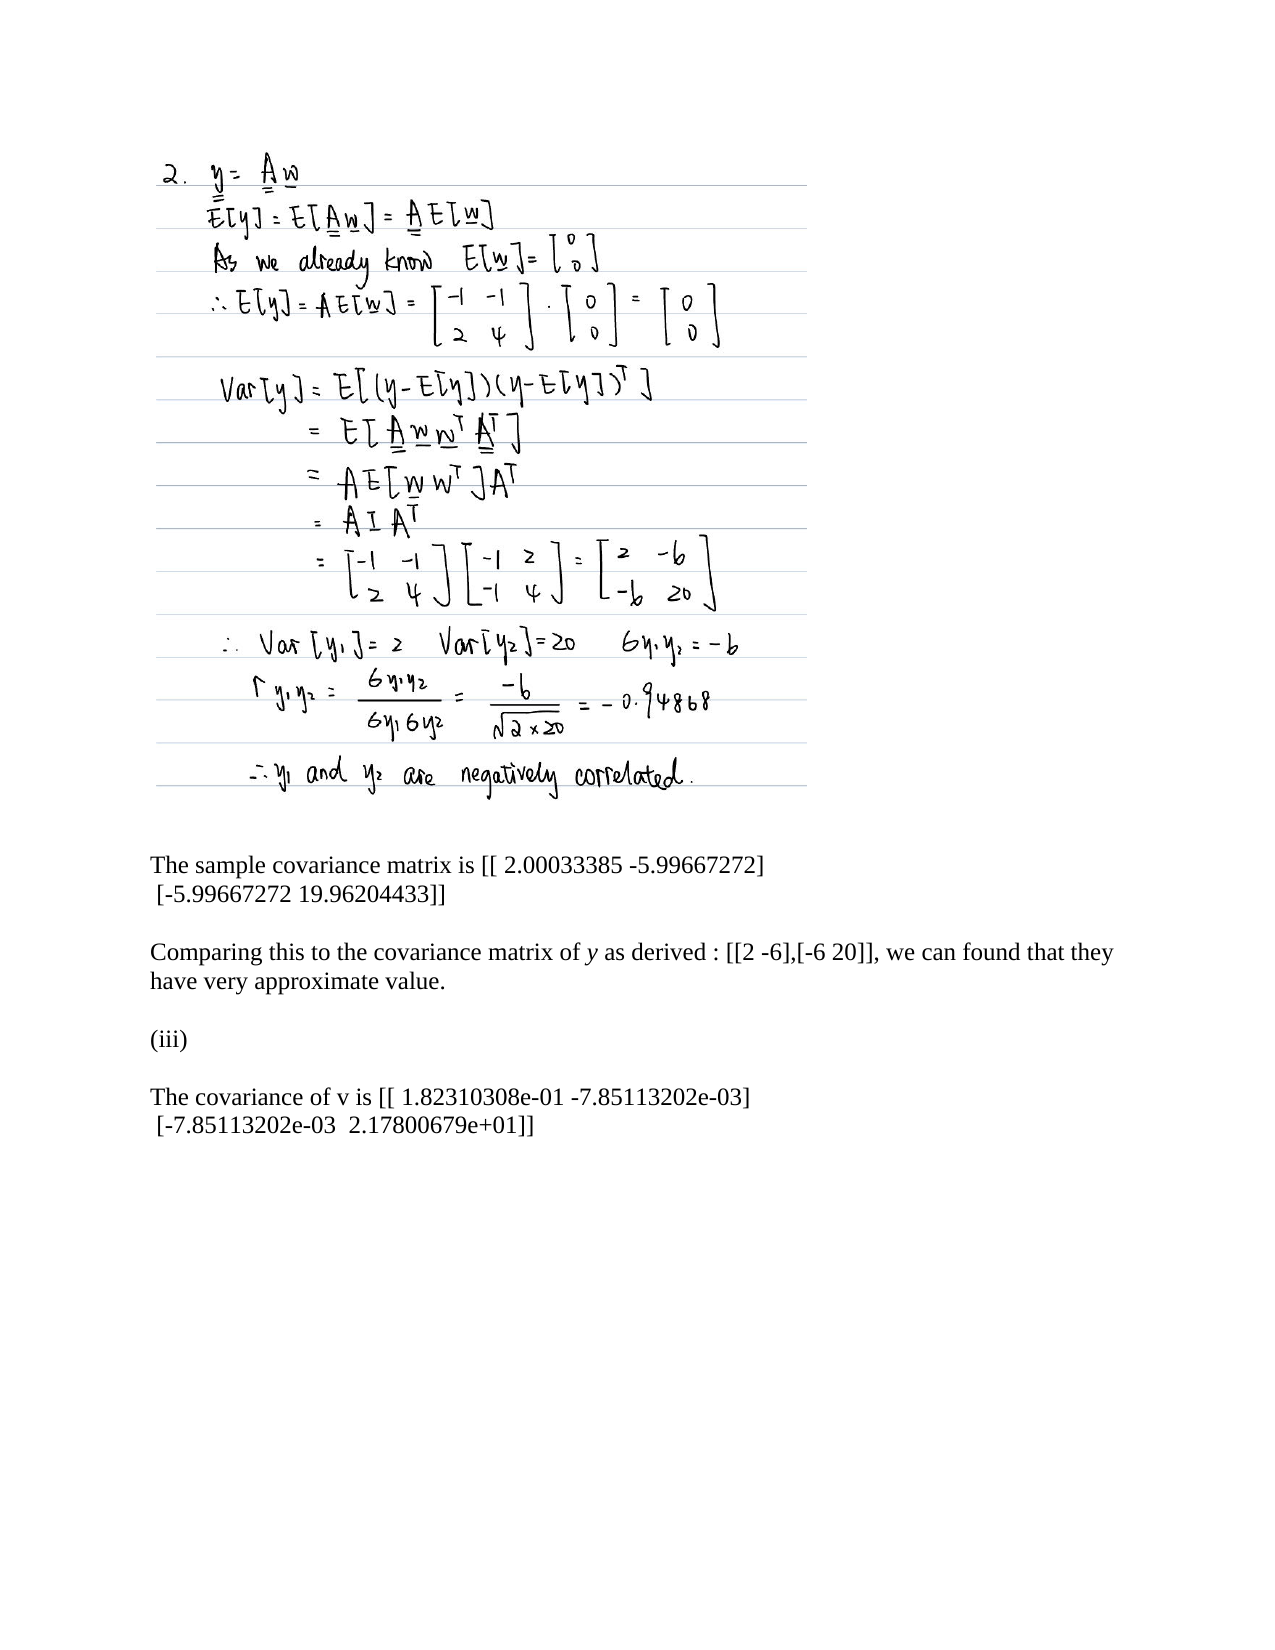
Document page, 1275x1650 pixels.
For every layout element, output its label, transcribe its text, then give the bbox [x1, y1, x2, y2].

text [-7.85113202e-03 2.17800679e+01]] [150, 1111, 1125, 1139]
text [-5.99667272 19.96204433]] [150, 879, 1125, 908]
text The covariance of v is [[ 1.82310308e-01 -7.85113202e-03] [150, 1082, 1125, 1111]
text The sample covariance matrix is [[ 2.00033385 -5.99667272] [150, 851, 1125, 879]
picture [150, 150, 807, 822]
text Comparing this to the covariance matrix of y as derived : [[2 -6],[-6 20]], we can found that they have very approximate value. [150, 937, 1125, 995]
text (iii) [150, 1024, 1125, 1053]
